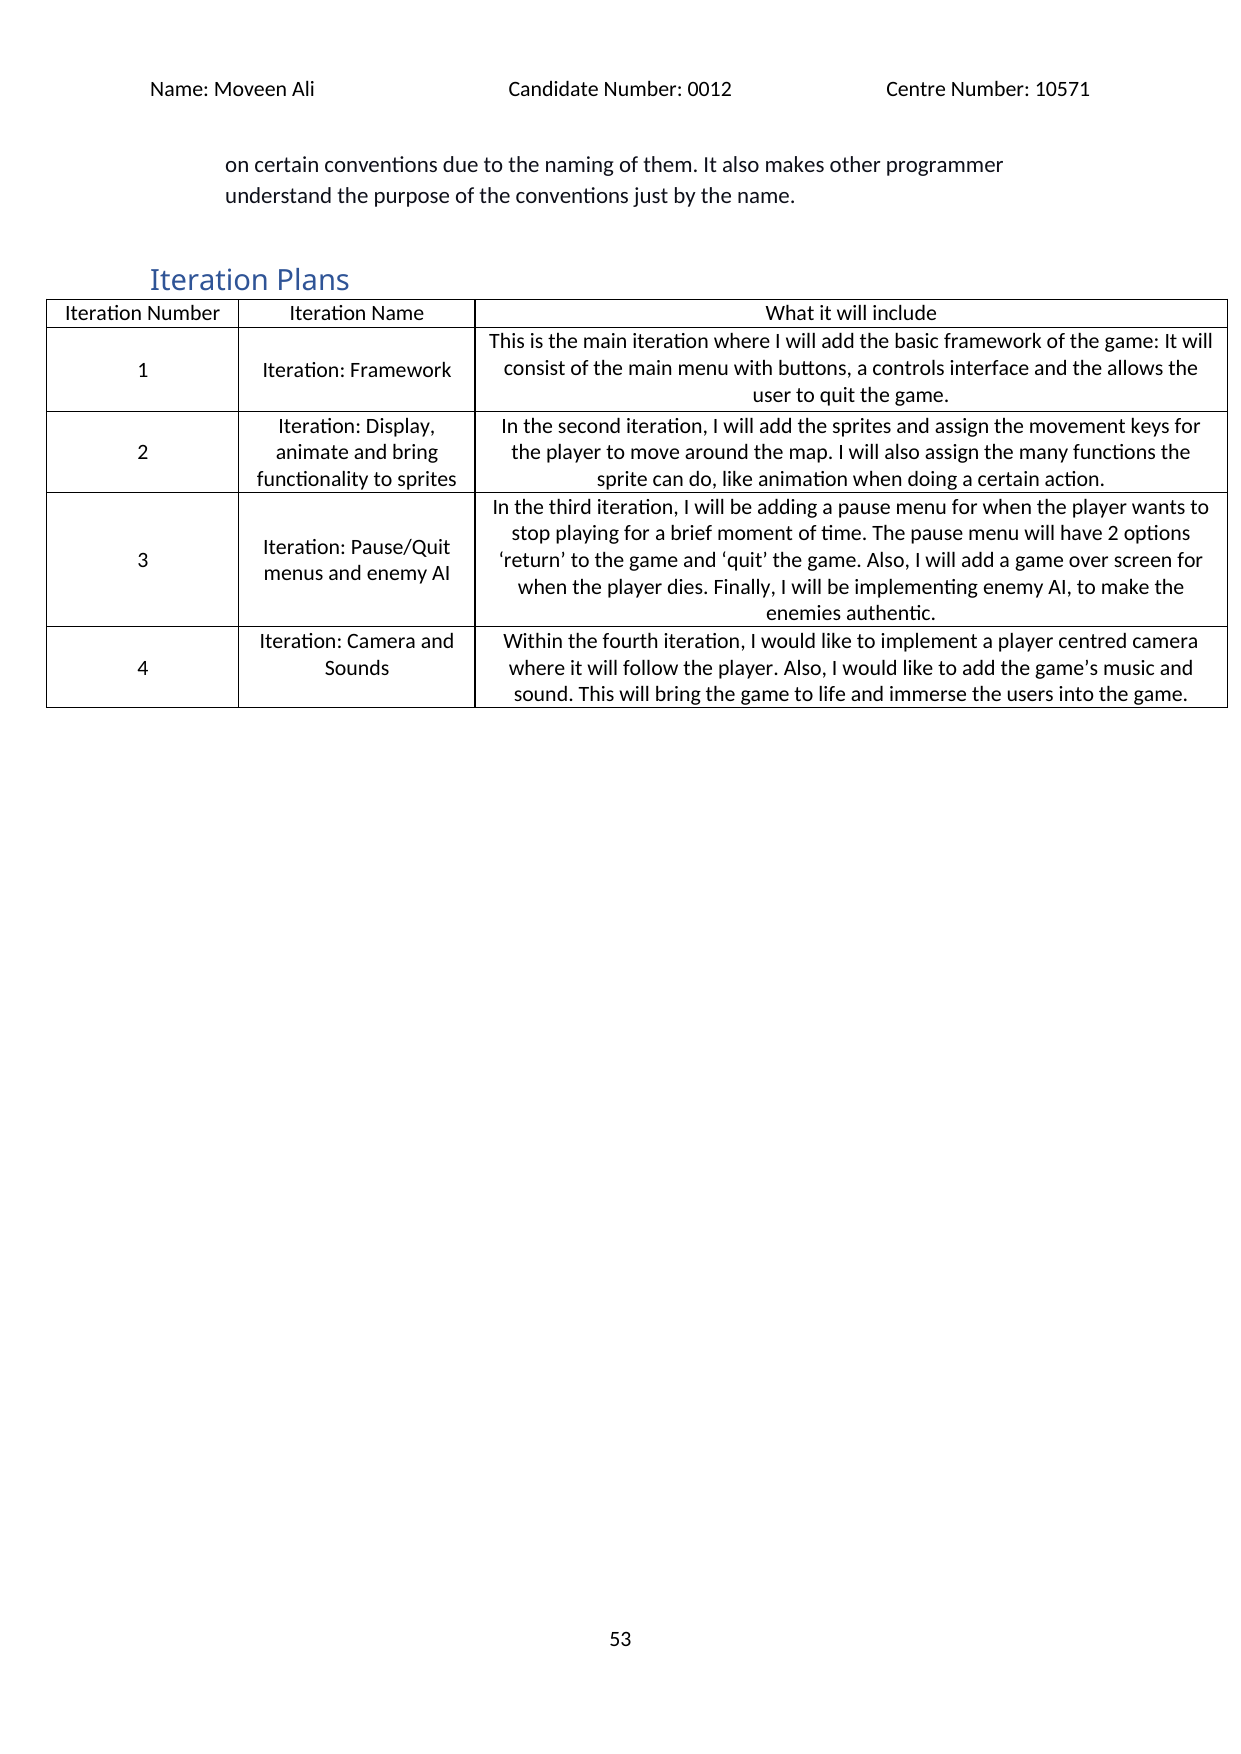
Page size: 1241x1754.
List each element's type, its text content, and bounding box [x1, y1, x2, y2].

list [187, 150, 1090, 209]
table_cell Iteration: Display, animate and bring functionality to sprites [239, 412, 474, 492]
table_cell In the second iteration, I will add the sprites and assign the movement keys for the player to move around the map. I will also assign the many functions the sprite can do, like animation when doing a certain action. [476, 412, 1227, 492]
table_cell In the third iteration, I will be adding a pause menu for when the player wants to stop playing for a brief moment of time. The pause menu will have 2 options ‘return’ to the game and ‘quit’ the game. Also, I will add a game over screen for when the player dies. Finally, I will be implementing enemy AI, to make the enemies authentic. [476, 493, 1227, 626]
table_cell Iteration: Pause/Quit menus and enemy AI [239, 493, 474, 626]
table_cell 4 [47, 627, 238, 707]
table_cell 1 [47, 328, 238, 411]
table_header Iteration Number [47, 300, 238, 327]
table_header What it will include [476, 300, 1227, 327]
table_cell Iteration: Framework [239, 328, 474, 411]
table_cell 2 [47, 412, 238, 492]
table_cell 3 [47, 493, 238, 626]
table_cell Iteration: Camera and Sounds [239, 627, 474, 707]
table_cell Within the fourth iteration, I would like to implement a player centred camera where it will follow the player. Also, I would like to add the game’s music and sound. This will bring the game to life and immerse the users into the game. [476, 627, 1227, 707]
subtitle Iteration Plans [150, 259, 1090, 298]
table_header Iteration Name [239, 300, 474, 327]
table_cell This is the main iteration where I will add the basic framework of the game: It will consist of the main menu with buttons, a controls interface and the allows the user to quit the game. [476, 328, 1227, 411]
